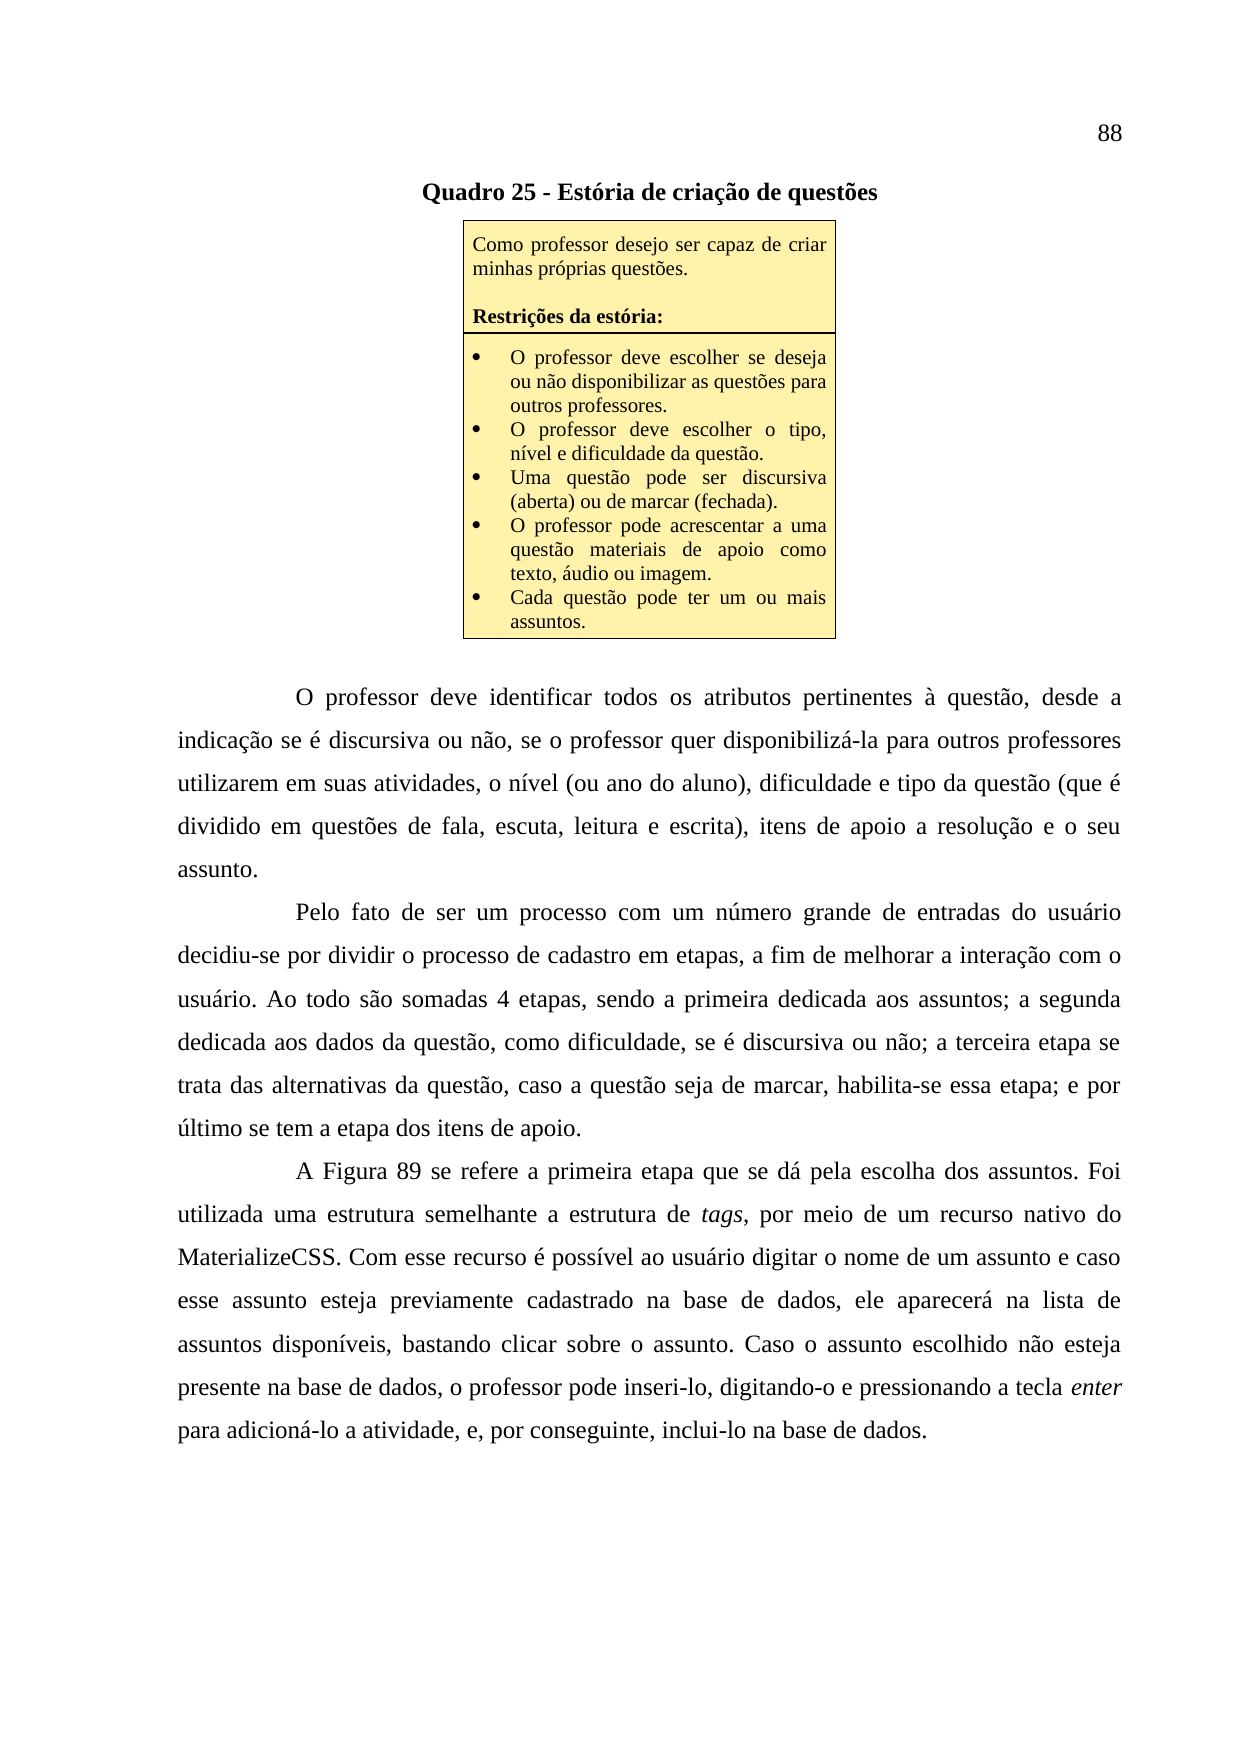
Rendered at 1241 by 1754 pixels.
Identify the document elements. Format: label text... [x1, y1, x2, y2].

text O professor deve identificar todos os atributos pertinentes à questão, desde a indicação se é discursiva ou não, se o professor quer disponibilizá-la para outros professores utilizarem em suas atividades, o nível (ou ano do aluno), dificuldade e tipo da questão (que é dividido em questões de fala, escuta, leitura e escrita), itens de apoio a resolução e o seu assunto. [177, 682, 1122, 883]
list O professor pode acrescentar a uma questão materiais de apoio como texto, áudio ou imagem. [464, 502, 835, 574]
text A se refere a primeira etapa que se dá pela escolha dos assuntos. Foi utilizada uma estrutura semelhante a estrutura de tags, por meio de um recurso nativo do MaterializeCSS. Com esse recurso é possível ao usuário digitar o nome de um assunto e caso esse assunto esteja previamente cadastrado na base de dados, ele aparecerá na lista de assuntos disponíveis, bastando clicar sobre o assunto. Caso o assunto escolhido não esteja presente na base de dados, o professor pode inseri-lo, digitando-o e pressionando a tecla enter para adicioná-lo a atividade, e, por conseguinte, inclui-lo na base de dados. [177, 1156, 1122, 1444]
text Restrições da estória: [464, 292, 835, 332]
list O professor deve escolher se deseja ou não disponibilizar as questões para outros professores. [464, 334, 835, 405]
text Como professor desejo ser capaz de criar minhas próprias questões. [464, 221, 835, 268]
list Uma questão pode ser discursiva (aberta) ou de marcar (fechada). [464, 453, 835, 502]
list Cada questão pode ter um ou mais assuntos. [464, 574, 835, 638]
list O professor deve escolher o tipo, nível e dificuldade da questão. [464, 405, 835, 453]
text Pelo fato de ser um processo com um número grande de entradas do usuário decidiu-se por dividir o processo de cadastro em etapas, a fim de melhorar a interação com o usuário. Ao todo são somadas 4 etapas, sendo a primeira dedicada aos assuntos; a segunda dedicada aos dados da questão, como dificuldade, se é discursiva ou não; a terceira etapa se trata das alternativas da questão, caso a questão seja de marcar, habilita-se essa etapa; e por último se tem a etapa dos itens de apoio. [177, 897, 1122, 1142]
